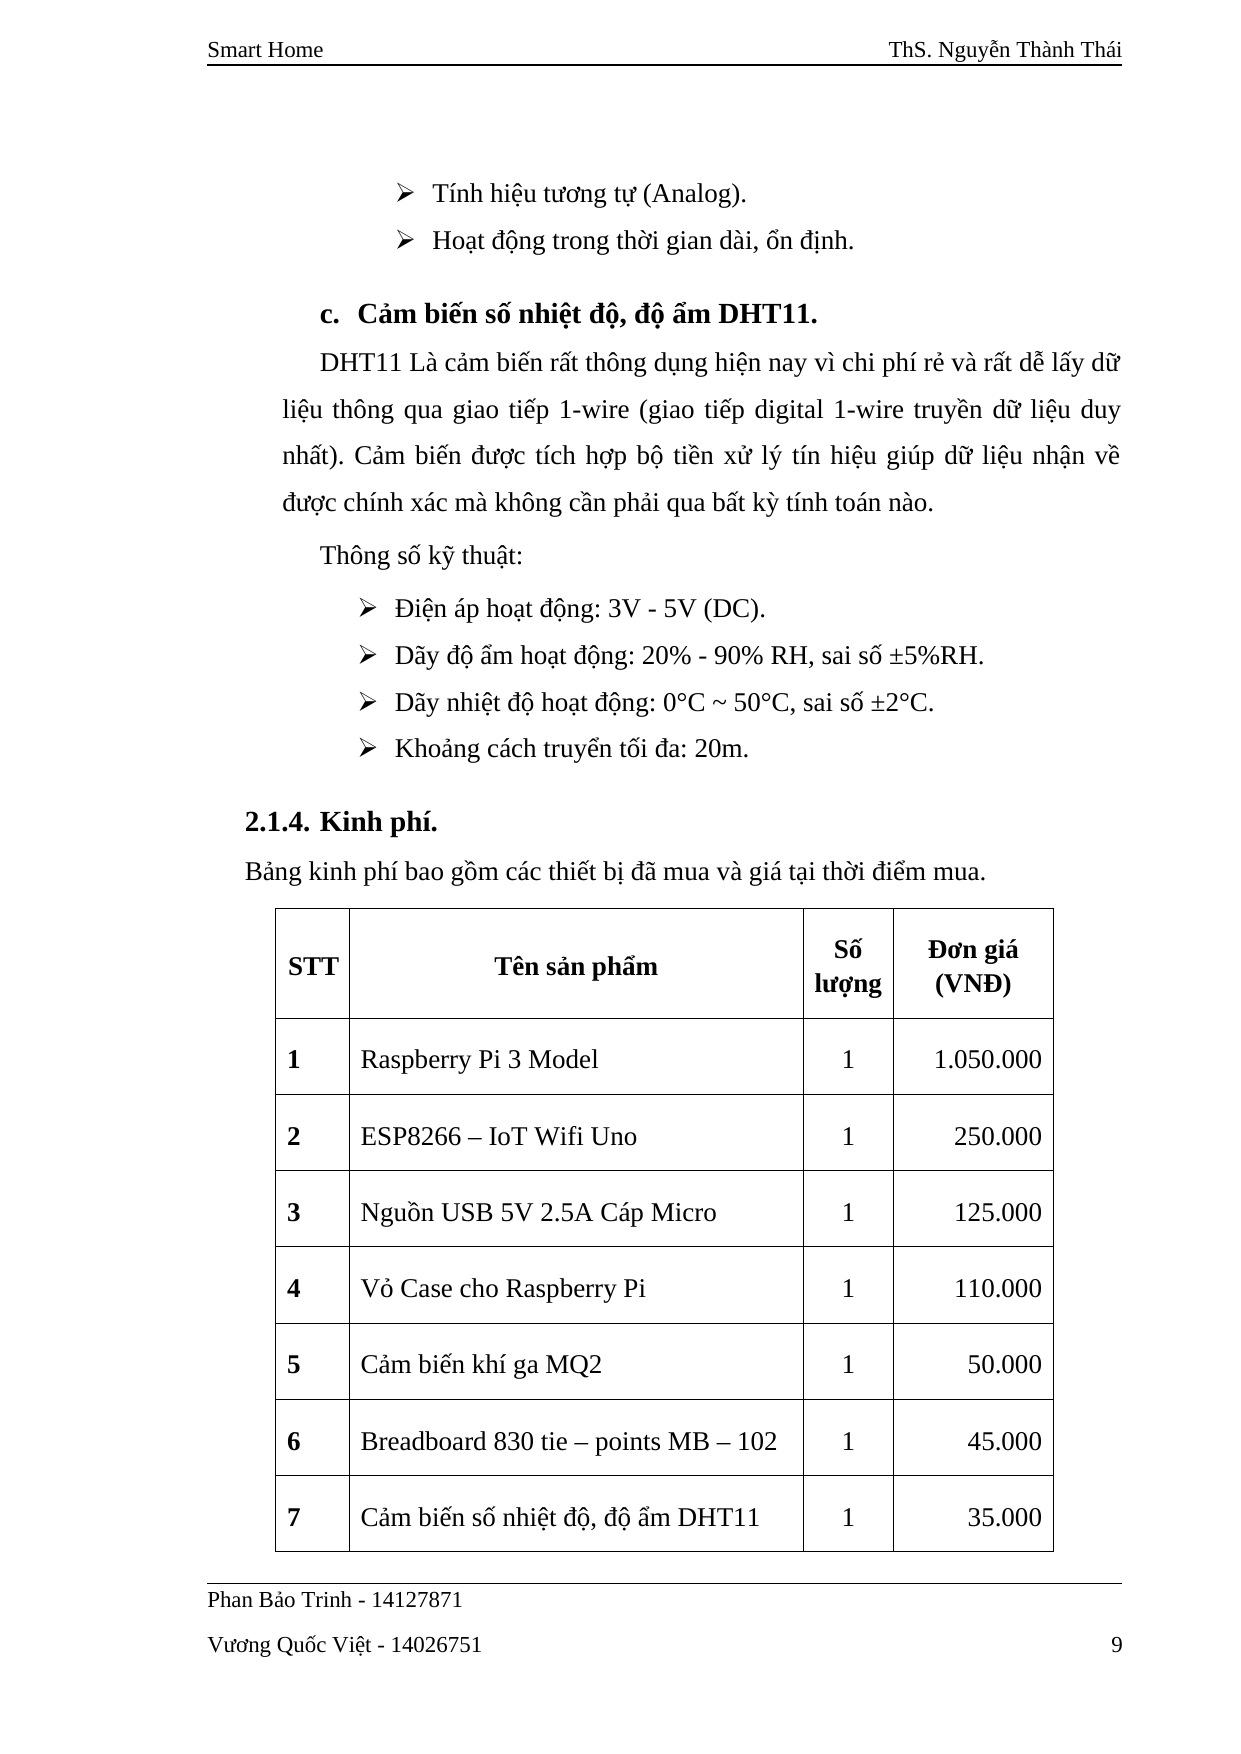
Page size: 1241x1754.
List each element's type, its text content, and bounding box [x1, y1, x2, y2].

table_header STT [276, 909, 349, 1017]
table_cell 1 [804, 1247, 893, 1322]
table_cell 110.000 [894, 1247, 1053, 1322]
text Bảng kinh phí bao gồm các thiết bị đã mua và giá tại thời điểm mua. [207, 855, 1122, 886]
table_cell 6 [276, 1400, 349, 1475]
list Dãy nhiệt độ hoạt động: 0°C ~ 50°C, sai số ±2°C. [357, 686, 1122, 717]
table_cell 1 [276, 1019, 349, 1094]
table_cell Cảm biến số nhiệt độ, độ ẩm DHT11 [350, 1476, 803, 1551]
table_cell 3 [276, 1171, 349, 1246]
table_cell Cảm biến khí ga MQ2 [350, 1324, 803, 1399]
text DHT11 Là cảm biến rất thông dụng hiện nay vì chi phí rẻ và rất dễ lấy dữ liệu thông qua giao tiếp 1-wire (giao tiếp digital 1-wire truyền dữ liệu duy nhất). Cảm biến được tích hợp bộ tiền xử lý tín hiệu giúp dữ liệu nhận về được chính xác mà không cần phải qua bất kỳ tính toán nào. [282, 346, 1122, 517]
list Tính hiệu tương tự (Analog). [394, 177, 1122, 208]
table_cell 1 [804, 1019, 893, 1094]
list Khoảng cách truyển tối đa: 20m. [357, 732, 1122, 764]
table_cell 45.000 [894, 1400, 1053, 1475]
subtitle Kinh phí. [244, 804, 1122, 838]
table_cell 2 [276, 1095, 349, 1170]
table_cell 7 [276, 1476, 349, 1551]
table_cell 50.000 [894, 1324, 1053, 1399]
table_cell Vỏ Case cho Raspberry Pi [350, 1247, 803, 1322]
table_cell 4 [276, 1247, 349, 1322]
table_cell 1 [804, 1476, 893, 1551]
table_cell ESP8266 – IoT Wifi Uno [350, 1095, 803, 1170]
table_header Số lượng [804, 909, 893, 1017]
table_cell Nguồn USB 5V 2.5A Cáp Micro [350, 1171, 803, 1246]
list Dãy độ ẩm hoạt động: 20% - 90% RH, sai số ±5%RH. [357, 639, 1122, 670]
table_cell 1.050.000 [894, 1019, 1053, 1094]
list Điện áp hoạt động: 3V - 5V (DC). [357, 592, 1122, 623]
table_header Đơn giá (VNĐ) [894, 909, 1053, 1017]
table_cell 35.000 [894, 1476, 1053, 1551]
table_cell 250.000 [894, 1095, 1053, 1170]
table_cell Raspberry Pi 3 Model [350, 1019, 803, 1094]
table_cell 1 [804, 1171, 893, 1246]
table_cell Breadboard 830 tie – points MB – 102 [350, 1400, 803, 1475]
table_cell 125.000 [894, 1171, 1053, 1246]
list Hoạt động trong thời gian dài, ổn định. [394, 224, 1122, 255]
table_cell 1 [804, 1095, 893, 1170]
table_cell 1 [804, 1324, 893, 1399]
text Thông số kỹ thuật: [244, 539, 1122, 570]
table_header Tên sản phẩm [350, 909, 803, 1017]
subtitle Cảm biến số nhiệt độ, độ ẩm DHT11. [282, 296, 1122, 329]
table_cell 1 [804, 1400, 893, 1475]
table_cell 5 [276, 1324, 349, 1399]
